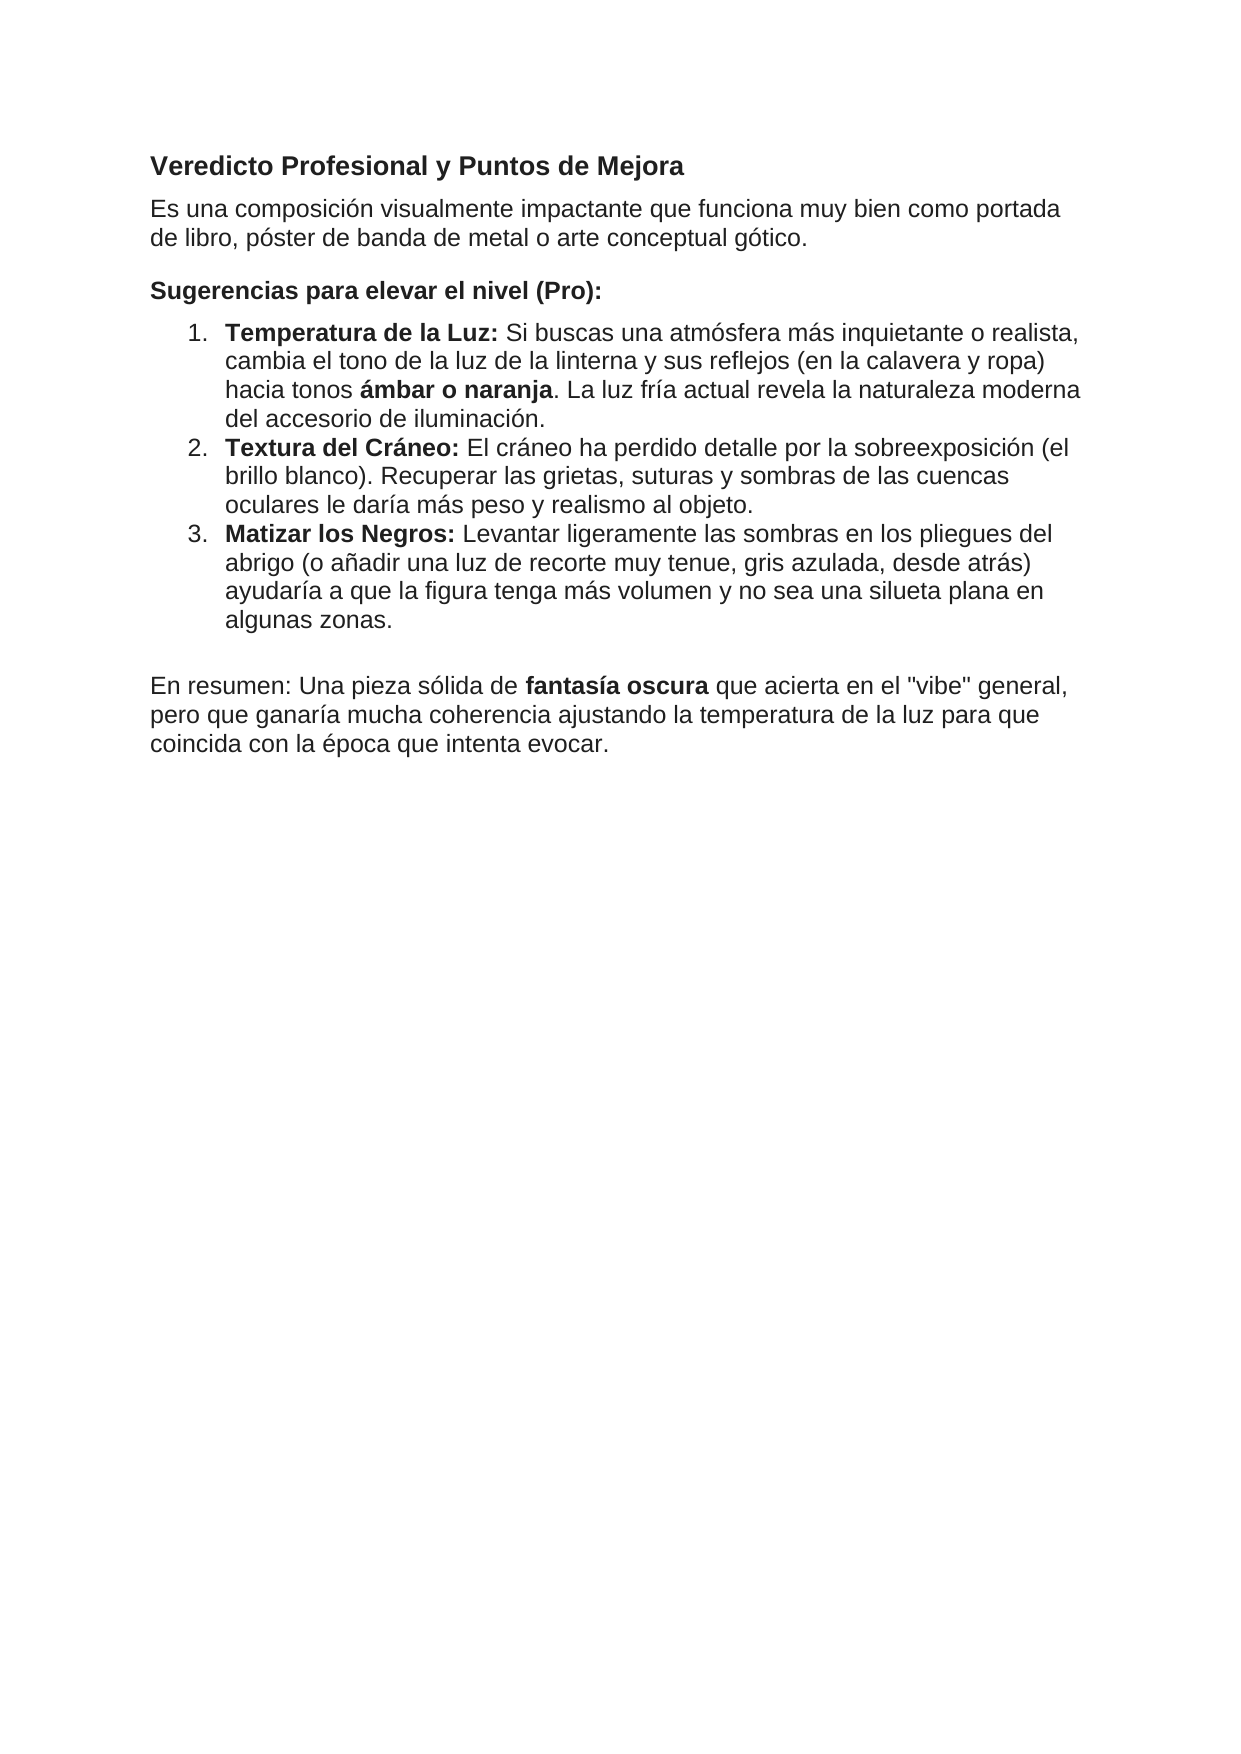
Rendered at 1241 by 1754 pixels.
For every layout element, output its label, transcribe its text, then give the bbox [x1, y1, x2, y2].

list Textura del Cráneo: El cráneo ha perdido detalle por la sobreexposición (el brillo blanco). Recuperar las grietas, suturas y sombras de las cuencas oculares le daría más peso y realismo al objeto. [187, 432, 1090, 519]
text Sugerencias para elevar el nivel (Pro): [150, 276, 1090, 305]
subtitle Veredicto Profesional y Puntos de Mejora [150, 150, 1090, 181]
text Es una composición visualmente impactante que funciona muy bien como portada de libro, póster de banda de metal o arte conceptual gótico. [150, 194, 1090, 251]
list Temperatura de la Luz: Si buscas una atmósfera más inquietante o realista, cambia el tono de la luz de la linterna y sus reflejos (en la calavera y ropa) hacia tonos ámbar o naranja. La luz fría actual revela la naturaleza moderna del accesorio de iluminación. [187, 317, 1090, 432]
list Matizar los Negros: Levantar ligeramente las sombras en los pliegues del abrigo (o añadir una luz de recorte muy tenue, gris azulada, desde atrás) ayudaría a que la figura tenga más volumen y no sea una silueta plana en algunas zonas. [187, 519, 1090, 634]
text En resumen: Una pieza sólida de fantasía oscura que acierta en el "vibe" general, pero que ganaría mucha coherencia ajustando la temperatura de la luz para que coincida con la época que intenta evocar. [150, 671, 1090, 757]
